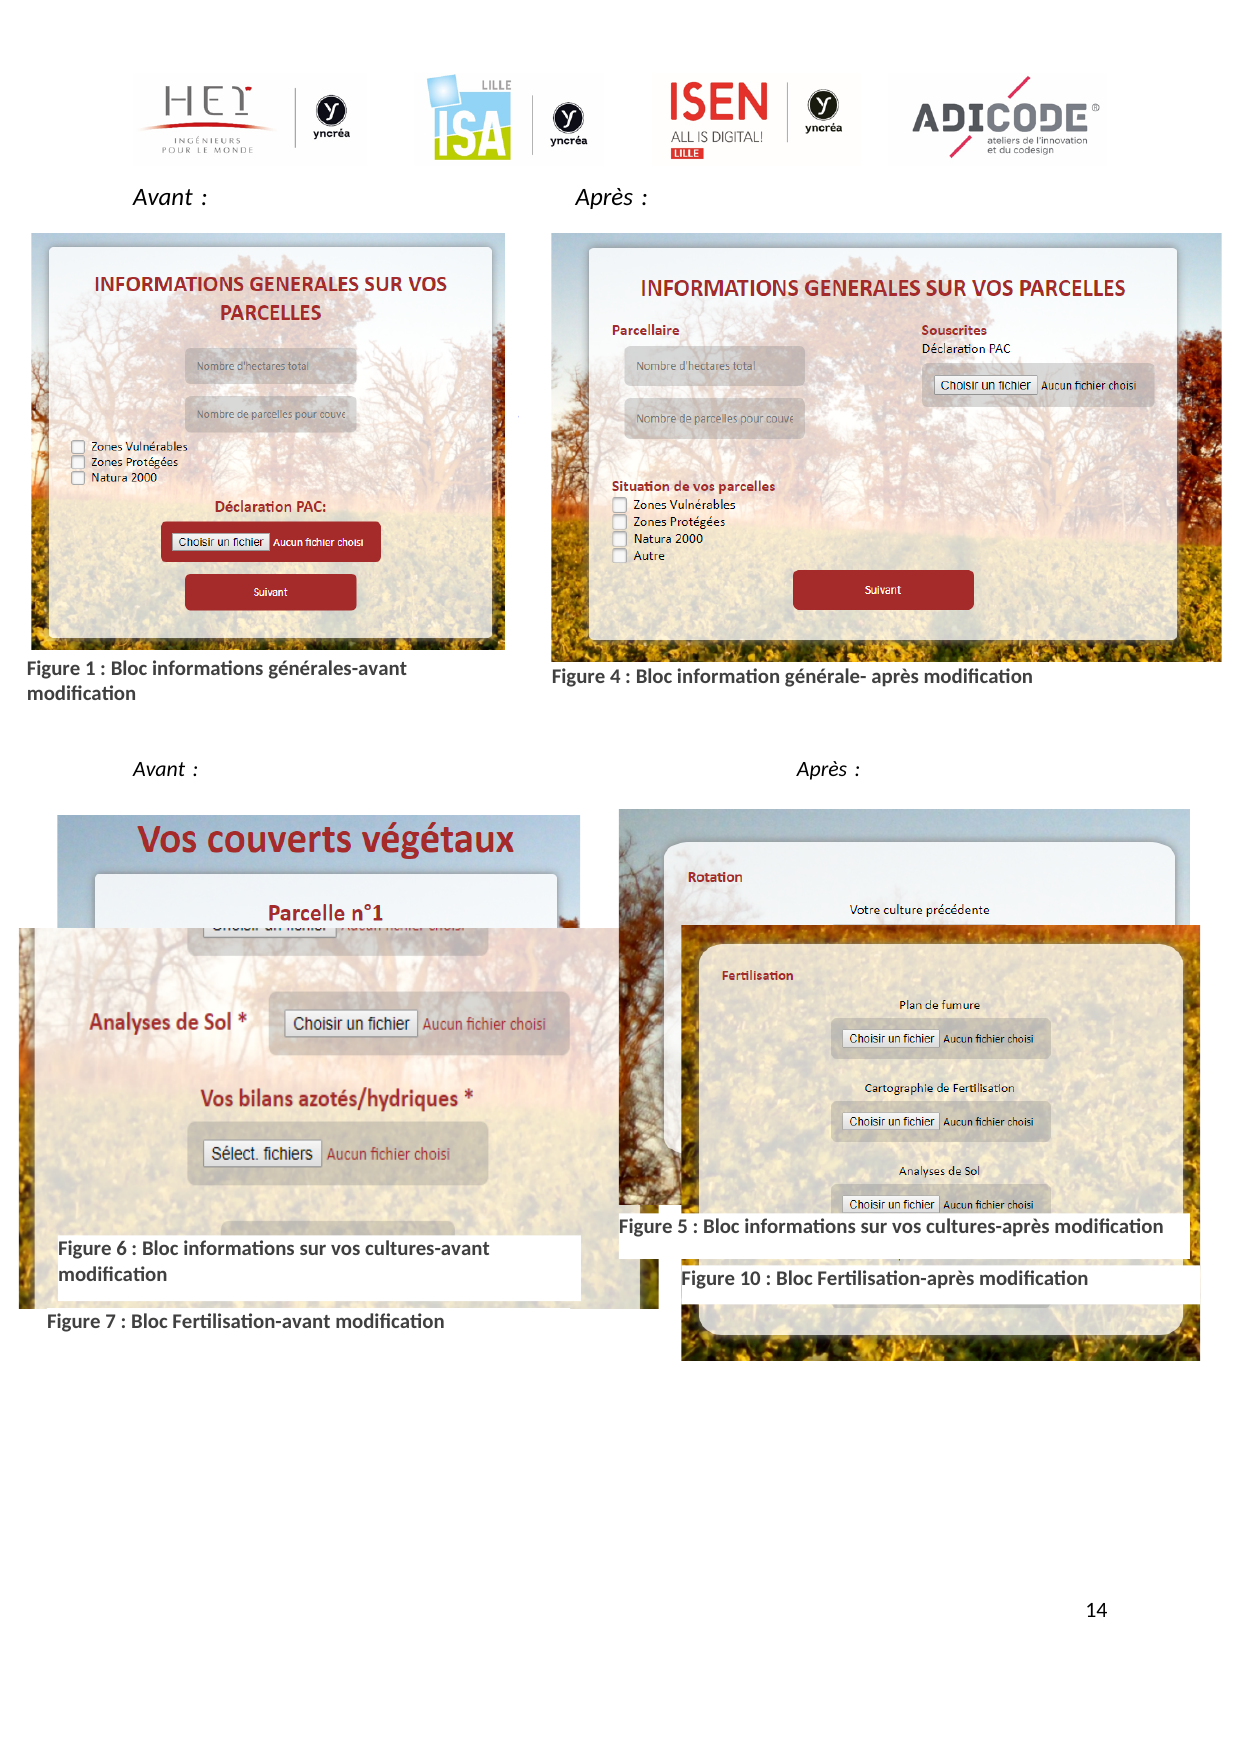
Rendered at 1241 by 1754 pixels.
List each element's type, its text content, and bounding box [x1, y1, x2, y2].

picture [132, 73, 1108, 166]
text Avant : Après : [133, 756, 1107, 782]
text Avant : Après : [133, 181, 1107, 211]
picture [31, 233, 519, 650]
picture [551, 233, 1222, 662]
picture [681, 1305, 1200, 1361]
picture [18, 809, 1200, 1309]
